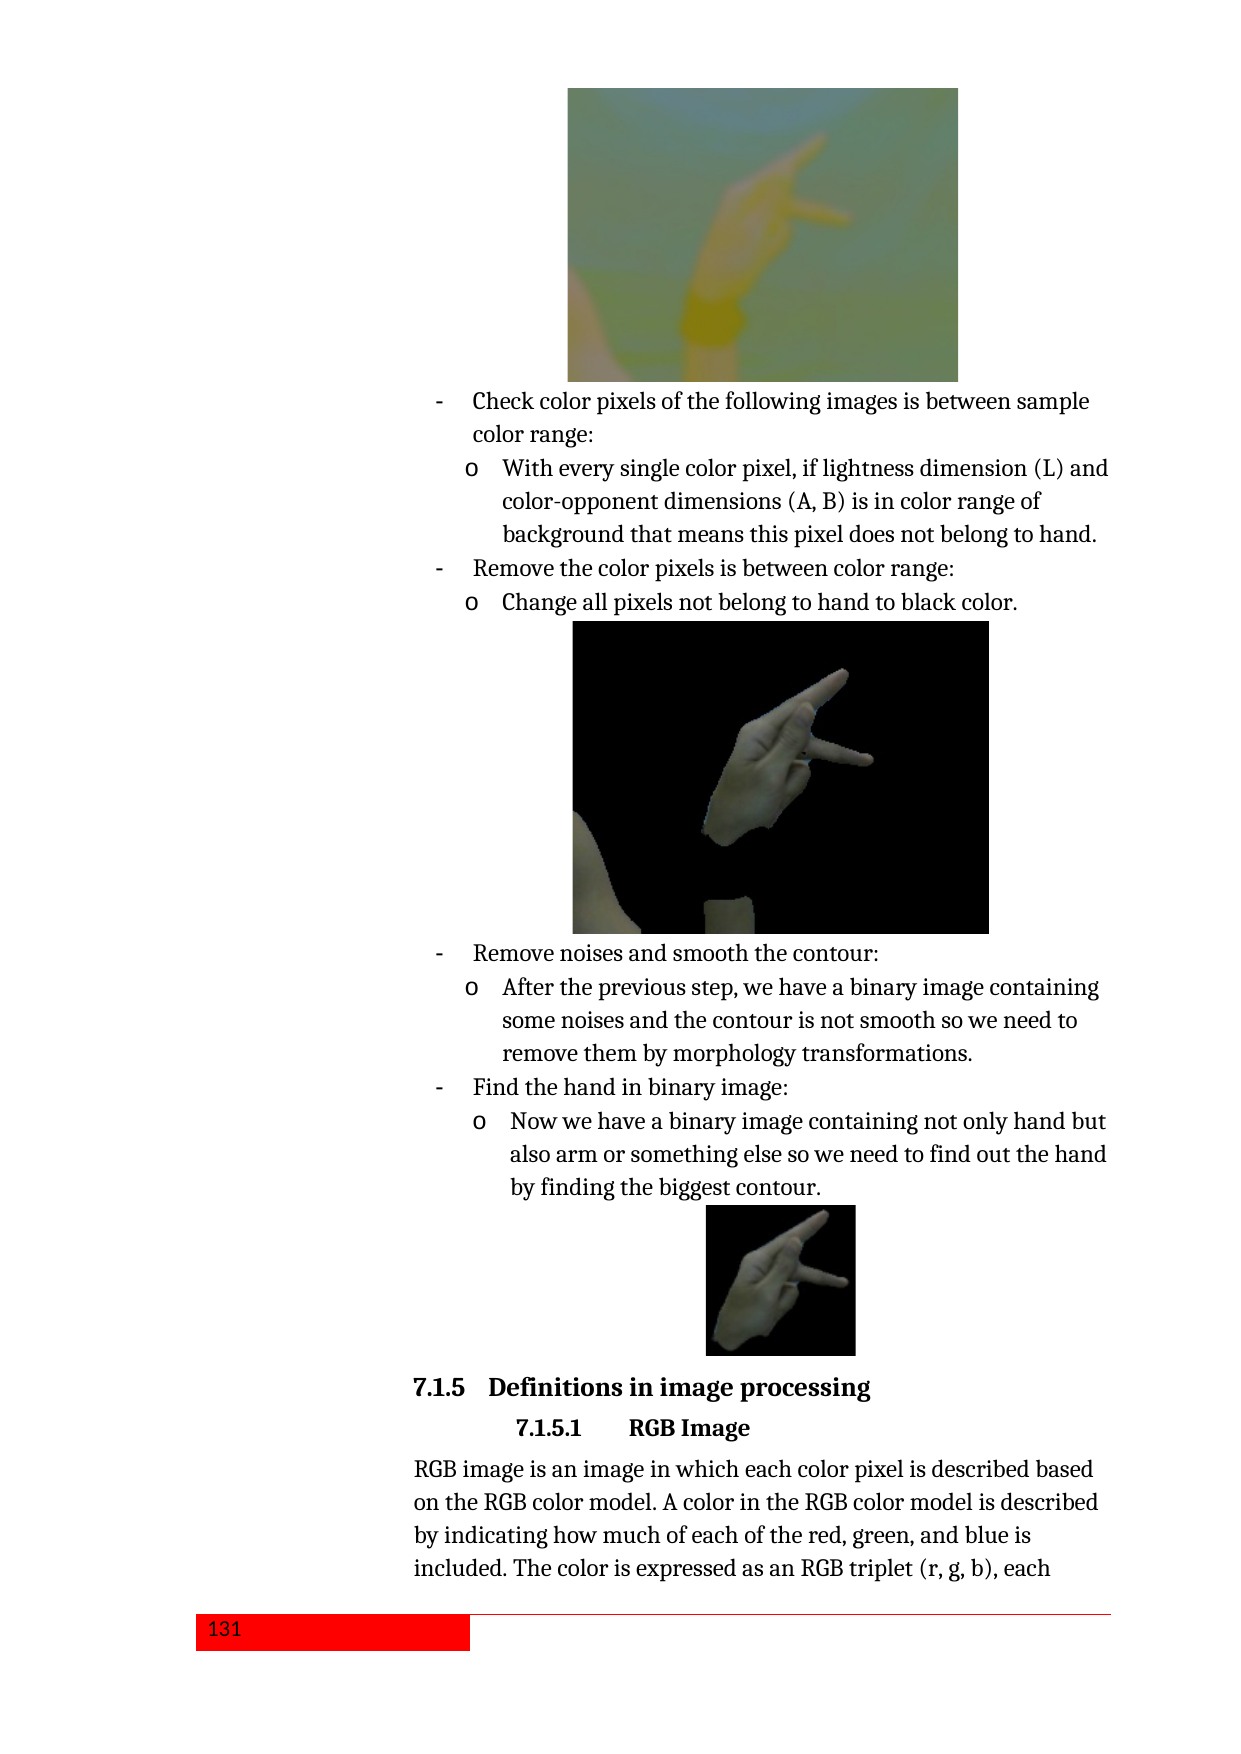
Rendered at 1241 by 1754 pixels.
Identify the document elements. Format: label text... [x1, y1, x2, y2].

subtitle RGB Image [516, 1414, 1122, 1443]
picture [572, 621, 989, 934]
list Remove noises and smooth the contour: [435, 938, 1122, 967]
picture [705, 1205, 856, 1356]
list With every single color pixel, if lightness dimension (L) and color-opponent dimensions (A, B) is in color range of background that means this pixel does not belong to hand. [464, 453, 1122, 548]
list Check color pixels of the following images is between sample color range: [435, 386, 1122, 448]
list Find the hand in binary image: [435, 1072, 1122, 1101]
list Remove the color pixels is between color range: [435, 553, 1122, 582]
list Now we have a binary image containing not only hand but also arm or something else so we need to find out the hand by finding the biggest contour. [472, 1106, 1122, 1201]
list After the previous step, we have a binary image containing some noises and the contour is not smooth so we need to remove them by morphology transformations. [464, 972, 1122, 1067]
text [413, 1455, 1122, 1583]
subtitle Definitions in image processing [413, 1372, 1122, 1403]
list Change all pixels not belong to hand to black color. [464, 587, 1122, 617]
picture [567, 88, 959, 382]
